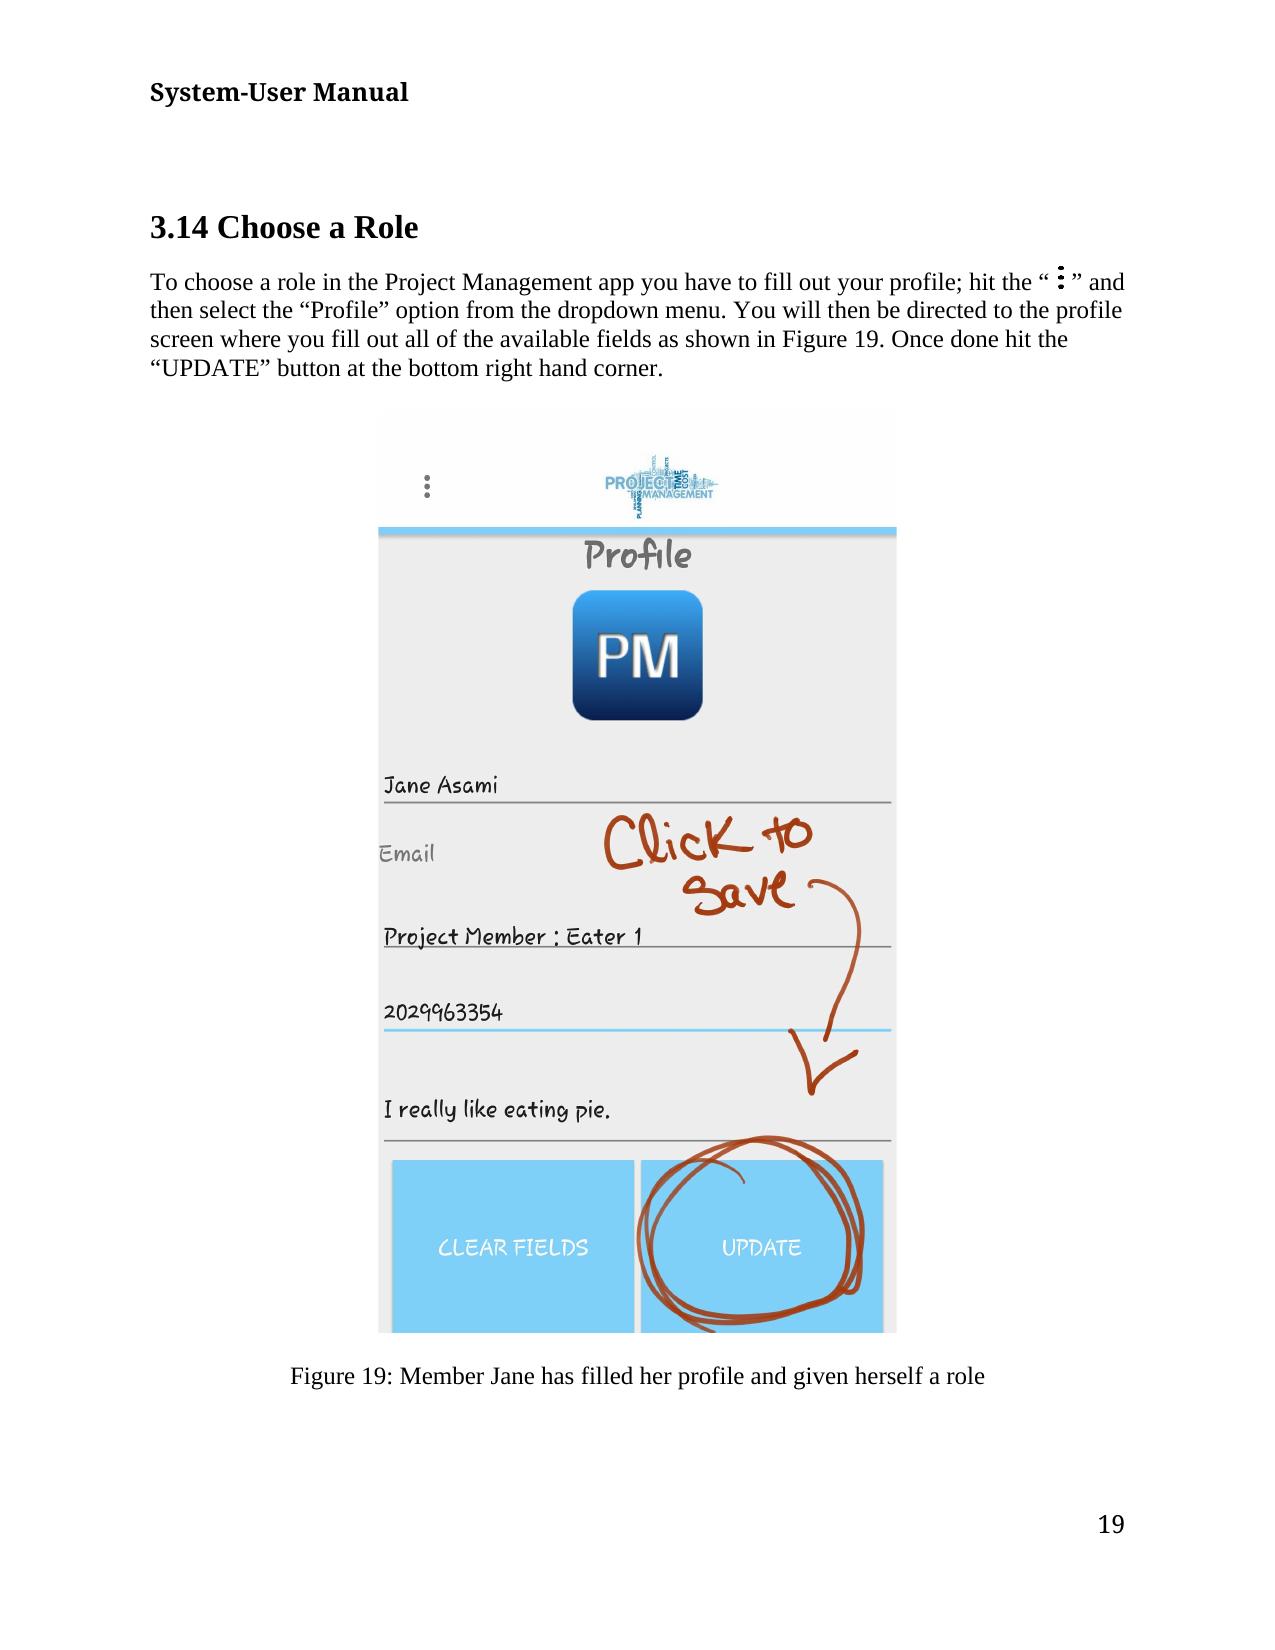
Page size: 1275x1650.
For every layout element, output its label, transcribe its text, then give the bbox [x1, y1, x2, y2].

text To choose a role in the Project Management app you have to fill out your profile; hit the “ ” and then select the “Profile” option from the dropdown menu. You will then be directed to the profile screen where you fill out all of the available fields as shown in Figure 19. Once done hit the “UPDATE” button at the bottom right hand corner. [150, 265, 1125, 382]
picture [1056, 265, 1065, 290]
text 3.14 Choose a Role [150, 207, 1125, 246]
picture [378, 410, 897, 1333]
text Figure 19: Member Jane has filled her profile and given herself a role [150, 1361, 1125, 1390]
